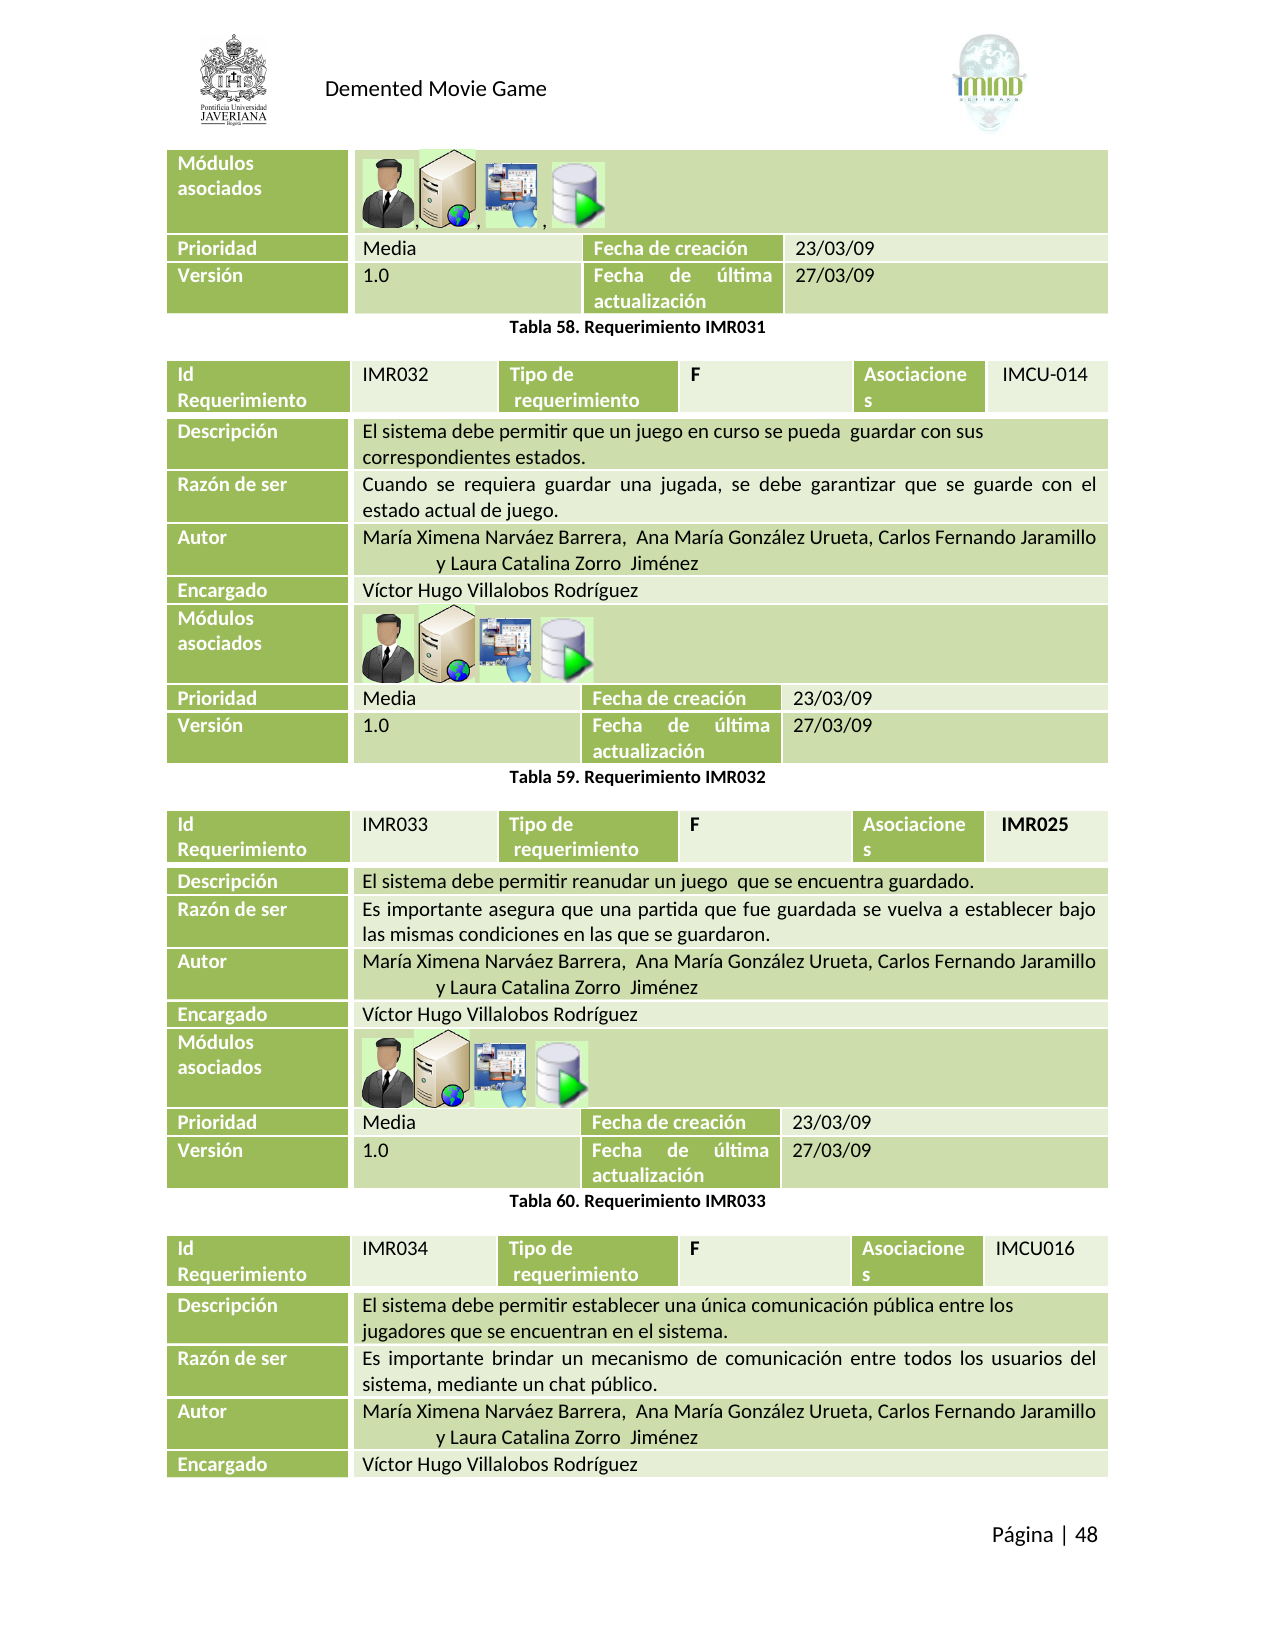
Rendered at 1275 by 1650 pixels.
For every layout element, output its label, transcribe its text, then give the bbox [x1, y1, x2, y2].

table_cell Prioridad [167, 685, 348, 710]
picture [951, 34, 1033, 138]
table_cell Razón de ser [167, 896, 348, 947]
table_header F [680, 811, 851, 862]
table_cell Prioridad [167, 235, 348, 261]
picture [362, 614, 414, 683]
picture [419, 149, 476, 228]
table_cell Razón de ser [167, 1346, 348, 1396]
table_cell Autor [167, 1399, 348, 1449]
table_cell Media [354, 1109, 580, 1135]
table_cell Módulos asociados [167, 605, 348, 683]
table_header Tipo de requerimiento [498, 1236, 678, 1286]
table_header IMR032 [352, 361, 497, 412]
text Tabla 60. Requerimiento IMR033 [177, 1190, 1098, 1213]
table_cell Fecha de creación [581, 1109, 780, 1135]
table_cell Media [354, 685, 580, 710]
table_cell Cuando se requiera guardar una jugada, se debe garantizar que se guarde con el estado actual de juego. [354, 471, 1108, 522]
table_cell [475, 605, 1108, 683]
table_cell Encargado [167, 577, 348, 603]
table_cell Versión [167, 263, 348, 313]
table_header IMR033 [352, 811, 497, 862]
table_cell El sistema debe permitir establecer una única comunicación pública entre los jugadores que se encuentran en el sistema. [354, 1293, 1108, 1343]
table_header Tipo de requerimiento [499, 811, 678, 862]
picture [535, 1041, 589, 1108]
table_cell Descripción [167, 419, 348, 469]
text Tabla 59. Requerimiento IMR032 [177, 765, 1098, 788]
table_cell María Ximena Narváez Barrera, Ana María González Urueta, Carlos Fernando Jaramillo y Laura Catalina Zorro Jiménez [354, 949, 1108, 999]
table_cell El sistema debe permitir reanudar un juego que se encuentra guardado. [354, 868, 1108, 894]
picture [200, 34, 267, 126]
table_cell María Ximena Narváez Barrera, Ana María González Urueta, Carlos Fernando Jaramillo y Laura Catalina Zorro Jiménez [354, 1399, 1108, 1449]
picture [474, 1043, 526, 1108]
table_header Id Requerimiento [167, 811, 350, 862]
table_cell 23/03/09 [785, 235, 1108, 261]
table_cell Módulos asociados [167, 1029, 348, 1107]
table_cell Descripción [167, 868, 348, 894]
table_header IMR025 [986, 811, 1108, 862]
table_cell 23/03/09 [782, 685, 1108, 710]
table_cell El sistema debe permitir que un juego en curso se pueda guardar con sus correspondientes estados. [354, 419, 1108, 469]
table_cell Encargado [167, 1002, 348, 1027]
table_cell 1.0 [355, 263, 581, 313]
table_header Id Requerimiento [167, 1236, 350, 1286]
table_cell Fecha de creación [583, 235, 783, 261]
table_header F [680, 1236, 850, 1286]
picture [362, 1029, 470, 1108]
table_cell Media [355, 235, 582, 261]
text Tabla 58. Requerimiento IMR031 [177, 316, 1098, 338]
table_cell Fecha de última actualización [582, 1137, 780, 1188]
table_cell Fecha de última actualización [582, 713, 781, 763]
picture [418, 604, 475, 683]
table_header IMCU-014 [988, 361, 1108, 412]
table_cell Módulos asociados [167, 150, 348, 233]
table_header Tipo de requerimiento [499, 361, 678, 412]
table_cell Fecha de última actualización [584, 263, 783, 313]
table_cell Es importante asegura que una partida que fue guardada se vuelva a establecer bajo las mismas condiciones en las que se guardaron. [354, 896, 1108, 947]
table_cell Víctor Hugo Villalobos Rodríguez [354, 1002, 1108, 1027]
picture [485, 163, 538, 228]
table_cell María Ximena Narváez Barrera, Ana María González Urueta, Carlos Fernando Jaramillo y Laura Catalina Zorro Jiménez [354, 524, 1108, 575]
table_cell Víctor Hugo Villalobos Rodríguez [354, 1451, 1108, 1477]
table_header Asociaciones [852, 1236, 983, 1286]
picture [479, 618, 532, 683]
table_header Asociaciones [854, 361, 985, 412]
table_cell 27/03/09 [785, 263, 1108, 313]
table_header Id Requerimiento [167, 361, 350, 412]
table_cell 27/03/09 [782, 1137, 1108, 1188]
picture [551, 162, 605, 228]
table_cell [354, 605, 418, 683]
table_header F [680, 361, 852, 412]
table_cell 27/03/09 [783, 713, 1108, 763]
table_cell 1.0 [354, 713, 580, 763]
table_cell [470, 1029, 1108, 1107]
table_header IMCU016 [985, 1236, 1108, 1286]
table_cell Es importante brindar un mecanismo de comunicación entre todos los usuarios del sistema, mediante un chat público. [354, 1346, 1108, 1396]
table_cell Fecha de creación [582, 685, 781, 710]
table_cell 23/03/09 [782, 1109, 1108, 1135]
table_cell Razón de ser [167, 471, 348, 522]
table_cell Encargado [167, 1451, 348, 1477]
table_cell Descripción [167, 1293, 348, 1343]
table_cell 1.0 [354, 1137, 580, 1188]
table_cell ,, , [355, 150, 1108, 233]
table_cell Autor [167, 524, 348, 575]
table_cell Víctor Hugo Villalobos Rodríguez [354, 577, 1108, 603]
table_cell Versión [167, 713, 348, 763]
table_header Asociaciones [853, 811, 984, 862]
table_cell Autor [167, 949, 348, 999]
table_cell [354, 1029, 413, 1107]
picture [362, 159, 415, 228]
table_header IMR034 [352, 1236, 496, 1286]
table_cell Prioridad [167, 1109, 348, 1135]
table_cell Versión [167, 1137, 348, 1188]
picture [540, 617, 594, 683]
